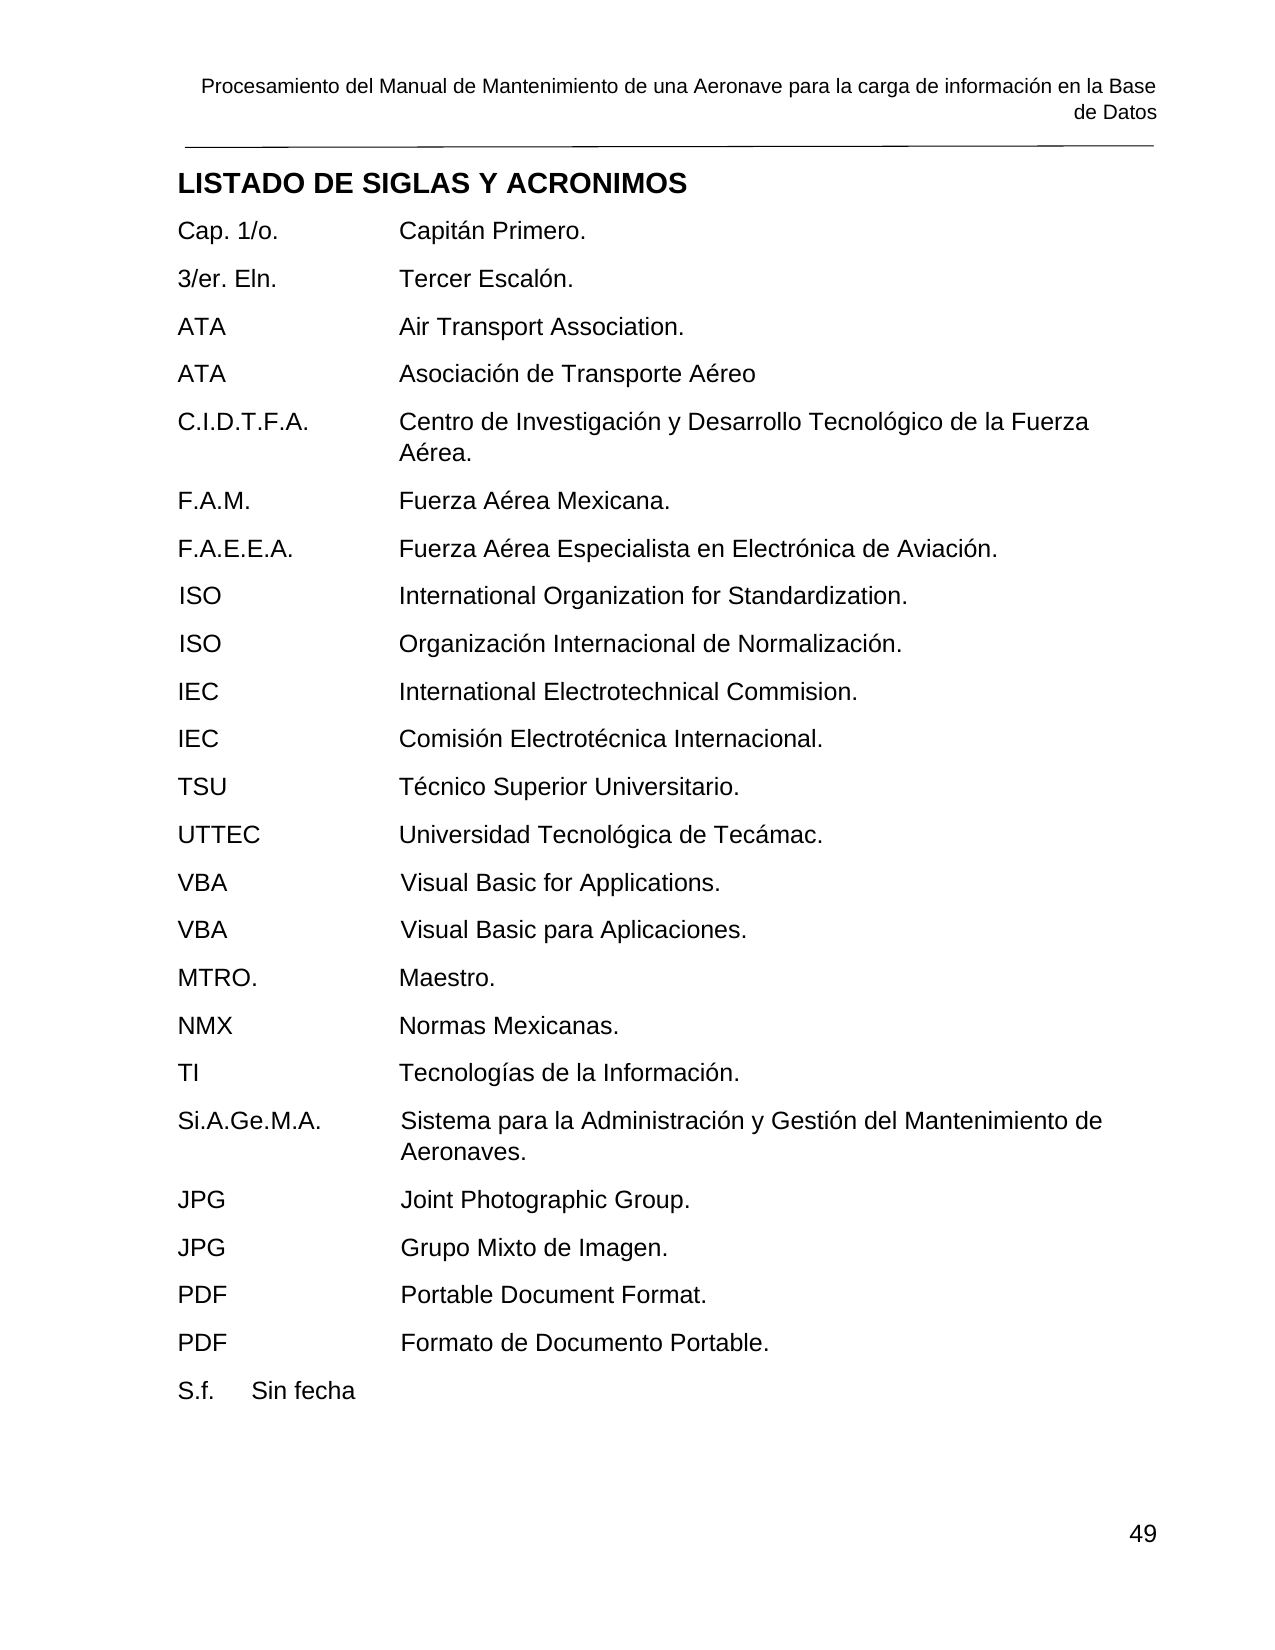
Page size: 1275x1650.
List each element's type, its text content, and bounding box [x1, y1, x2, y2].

text S.f. Sin fecha [177, 1376, 1157, 1404]
text JPG Joint Photographic Group. [177, 1185, 1157, 1214]
text Si.A.Ge.M.A. Sistema para la Administración y Gestión del Mantenimiento de Aeronaves. [177, 1106, 1157, 1166]
text F.A.M. Fuerza Aérea Mexicana. [177, 486, 1157, 515]
text PDF Formato de Documento Portable. [177, 1328, 1157, 1357]
subtitle LISTADO DE SIGLAS Y ACRONIMOS [177, 166, 1157, 199]
text Cap. 1/o. Capitán Primero. [177, 216, 1157, 245]
text IEC Comisión Electrotécnica Internacional. [177, 724, 1157, 753]
text F.A.E.E.A. Fuerza Aérea Especialista en Electrónica de Aviación. [177, 534, 1157, 562]
text VBA Visual Basic for Applications. [177, 868, 1157, 896]
text MTRO. Maestro. [177, 963, 1157, 992]
text JPG Grupo Mixto de Imagen. [177, 1233, 1157, 1261]
text 3/er. Eln. Tercer Escalón. [177, 264, 1157, 293]
text C.I.D.T.F.A. Centro de Investigación y Desarrollo Tecnológico de la Fuerza Aérea. [177, 407, 1157, 467]
text TSU Técnico Superior Universitario. [177, 772, 1157, 801]
text ISO Organización Internacional de Normalización. [179, 629, 1157, 658]
text ATA Air Transport Association. [177, 312, 1157, 341]
text PDF Portable Document Format. [177, 1280, 1157, 1309]
text TI Tecnologías de la Información. [177, 1058, 1157, 1087]
text UTTEC Universidad Tecnológica de Tecámac. [177, 820, 1157, 849]
text ISO International Organization for Standardization. [179, 581, 1157, 610]
text ATA Asociación de Transporte Aéreo [177, 359, 1157, 388]
text IEC International Electrotechnical Commision. [177, 677, 1157, 706]
text NMX Normas Mexicanas. [177, 1011, 1157, 1039]
text VBA Visual Basic para Aplicaciones. [177, 915, 1157, 944]
